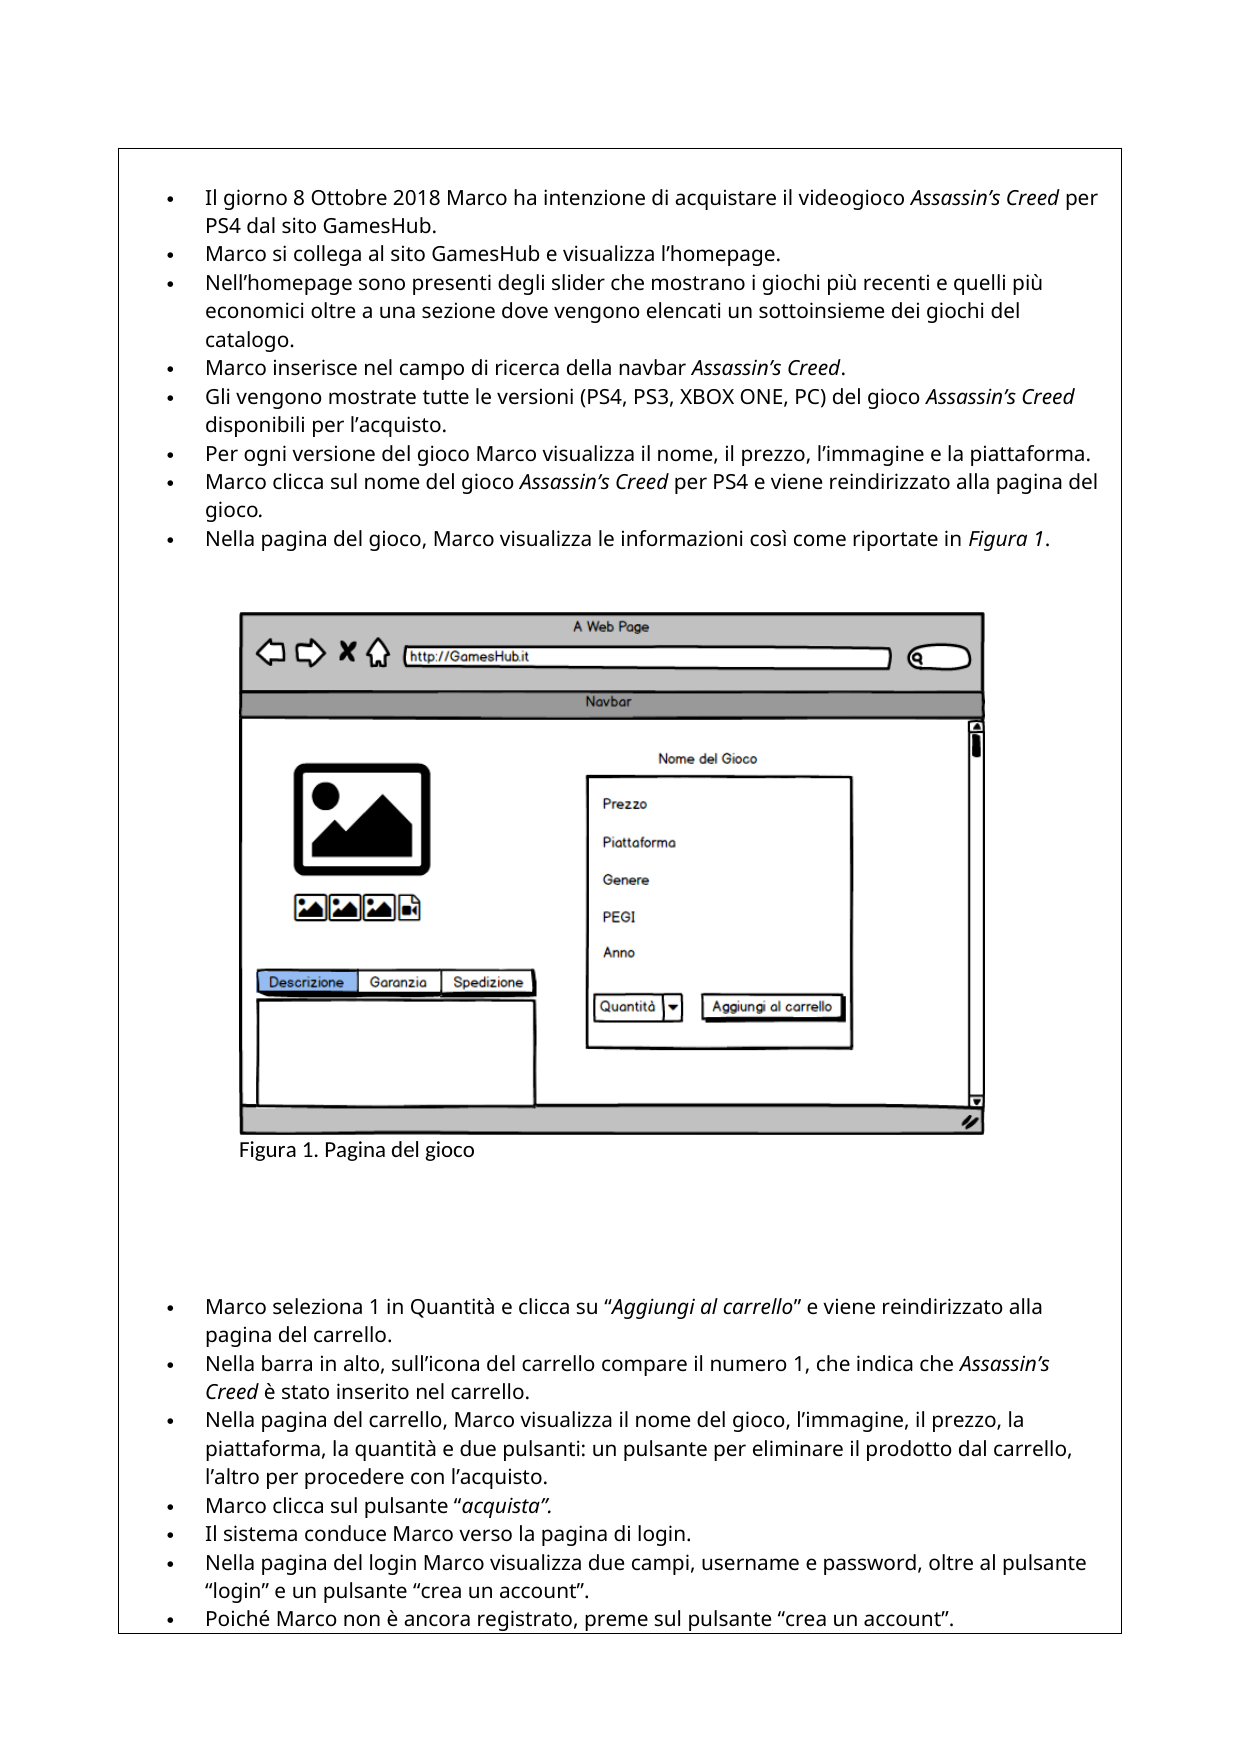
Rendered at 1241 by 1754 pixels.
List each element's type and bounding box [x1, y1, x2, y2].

picture [239, 612, 985, 1134]
table_cell [119, 149, 1121, 1633]
